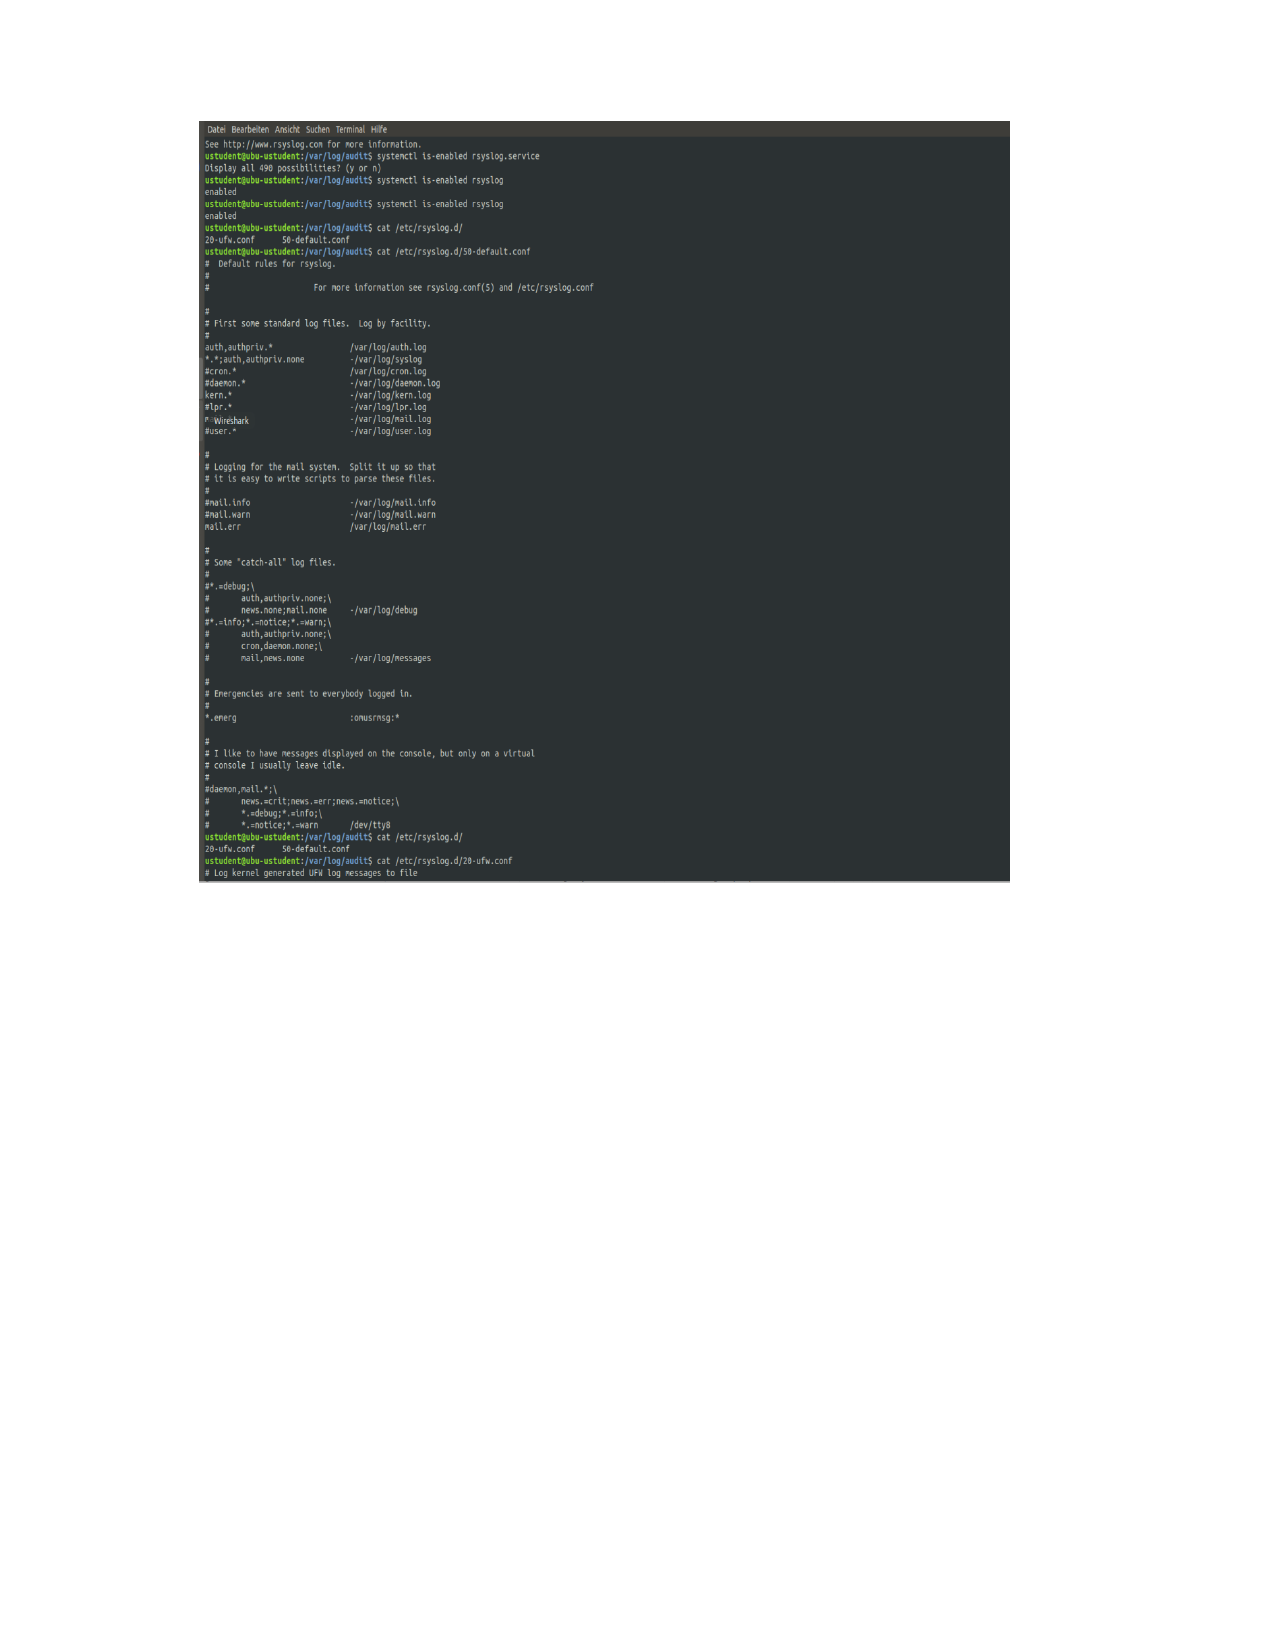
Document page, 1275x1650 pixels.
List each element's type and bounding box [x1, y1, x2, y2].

picture [199, 121, 1010, 883]
